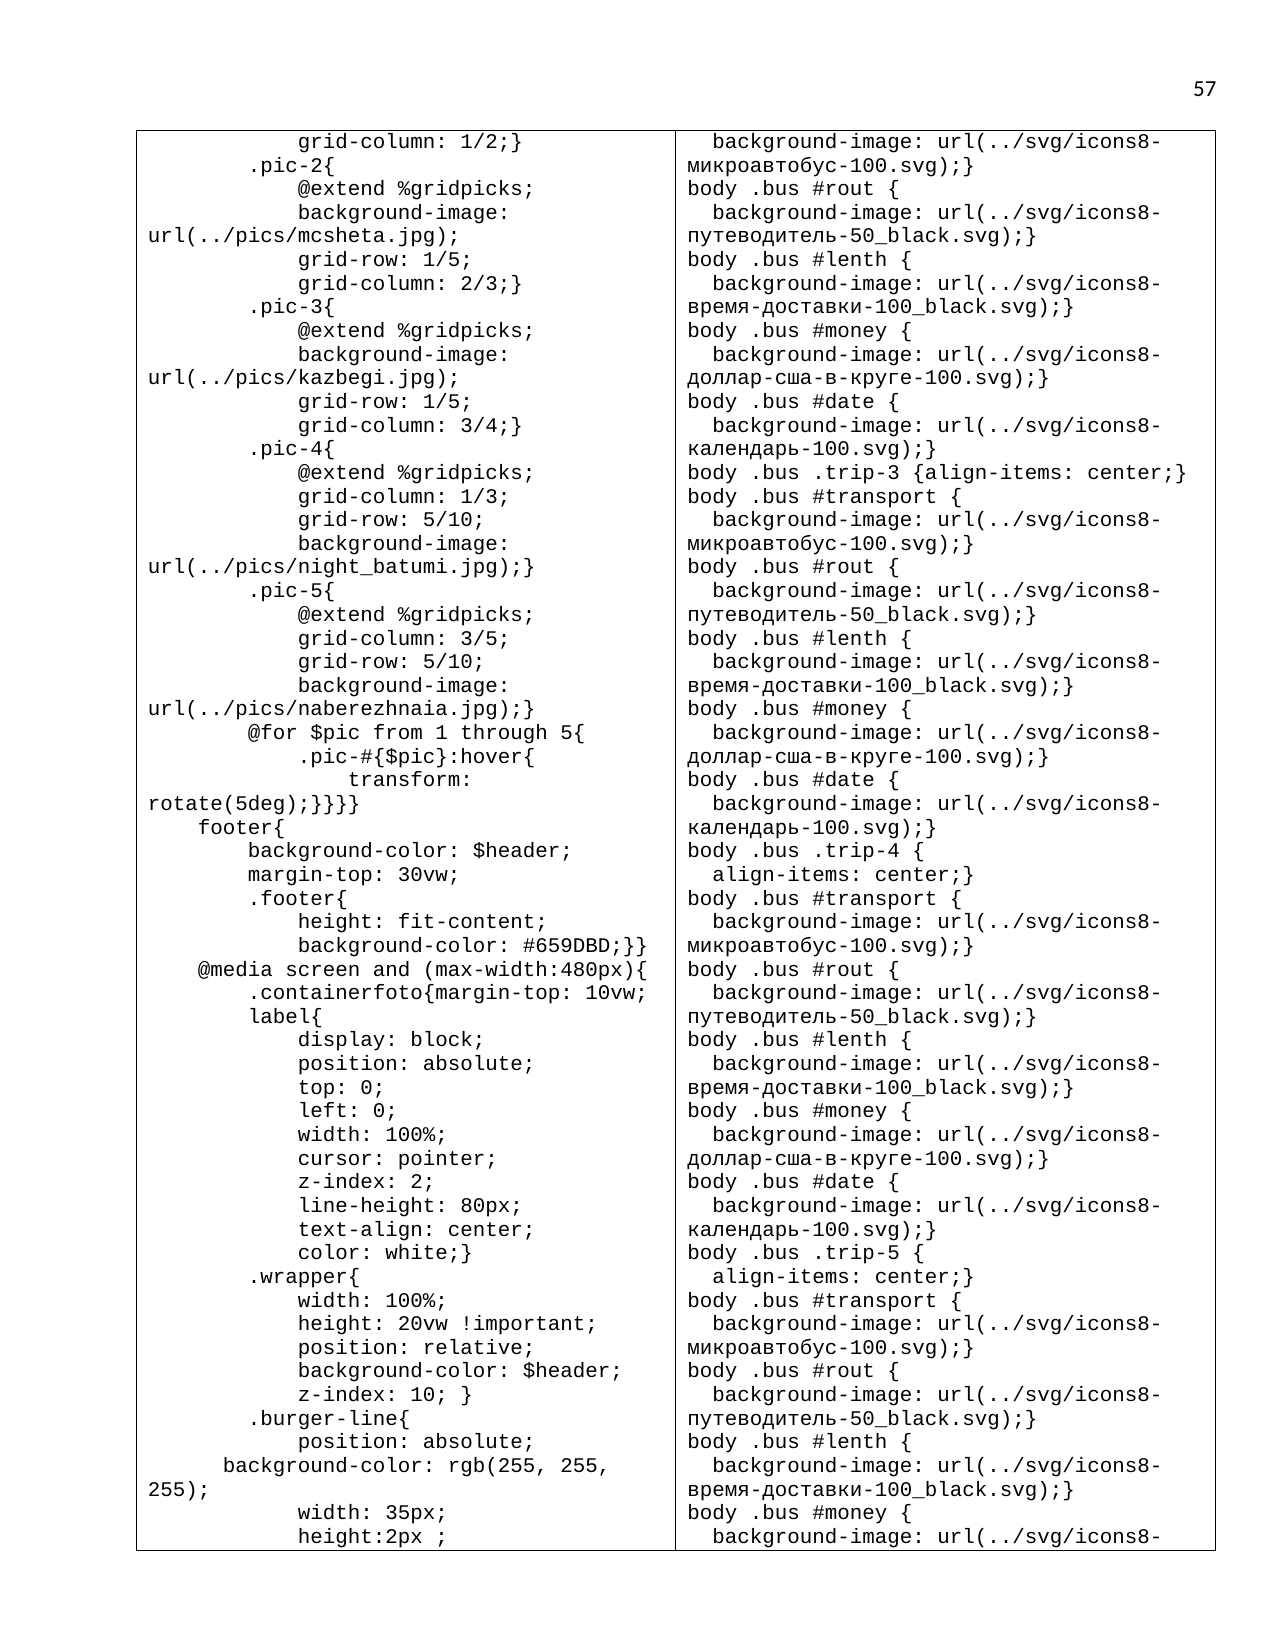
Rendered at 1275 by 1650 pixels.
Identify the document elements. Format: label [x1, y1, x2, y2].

table_header [676, 131, 1215, 1550]
table_header [137, 131, 675, 1550]
